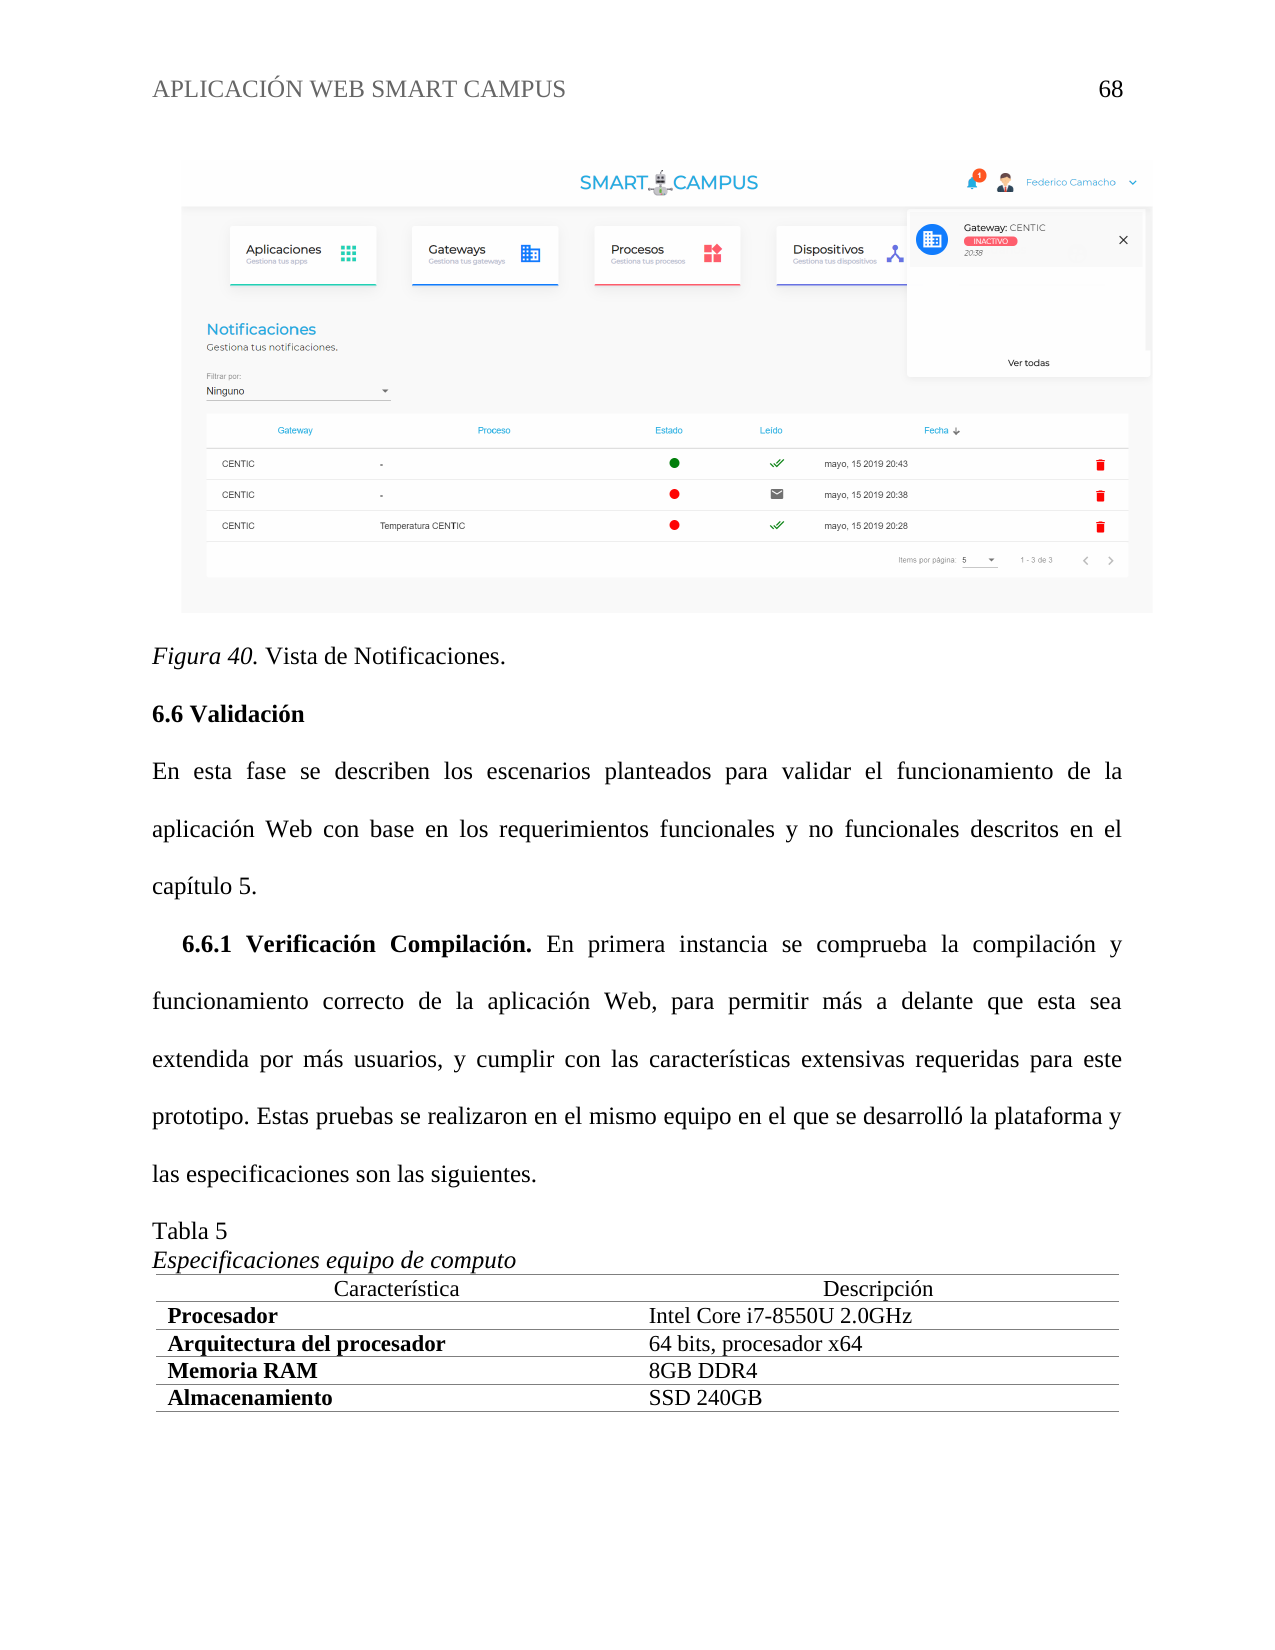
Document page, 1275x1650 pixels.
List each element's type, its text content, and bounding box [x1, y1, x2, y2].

table_cell Intel Core i7-8550U 2.0GHz [638, 1302, 1119, 1329]
table_header Descripción [638, 1275, 1119, 1301]
subtitle 6.6.1 Verificación Compilación. En primera instancia se comprueba la compilación y funcionamiento correcto de la aplicación Web, para permitir más a delante que esta sea extendida por más usuarios, y cumplir con las características extensivas requeridas para este prototipo. Estas pruebas se realizaron en el mismo equipo en el que se desarrolló la plataforma y las especificaciones son las siguientes. [152, 929, 1123, 1188]
table_cell Arquitectura del procesador [156, 1330, 637, 1356]
table_cell SSD 240GB [638, 1385, 1119, 1411]
subtitle 6.6 Validación [152, 699, 1123, 728]
table_header Característica [156, 1275, 637, 1301]
picture [181, 160, 1153, 613]
table_cell Memoria RAM [156, 1357, 637, 1383]
table_cell 64 bits, procesador x64 [638, 1330, 1119, 1356]
text Figura 40. Vista de Notificaciones. [152, 641, 1123, 670]
text Tabla 5 Especificaciones equipo de computo [152, 1216, 1123, 1274]
table_cell 8GB DDR4 [638, 1357, 1119, 1383]
table_cell Procesador [156, 1302, 637, 1329]
table_cell Almacenamiento [156, 1385, 637, 1411]
text En esta fase se describen los escenarios planteados para validar el funcionamiento de la aplicación Web con base en los requerimientos funcionales y no funcionales descritos en el capítulo 5. [152, 756, 1123, 900]
